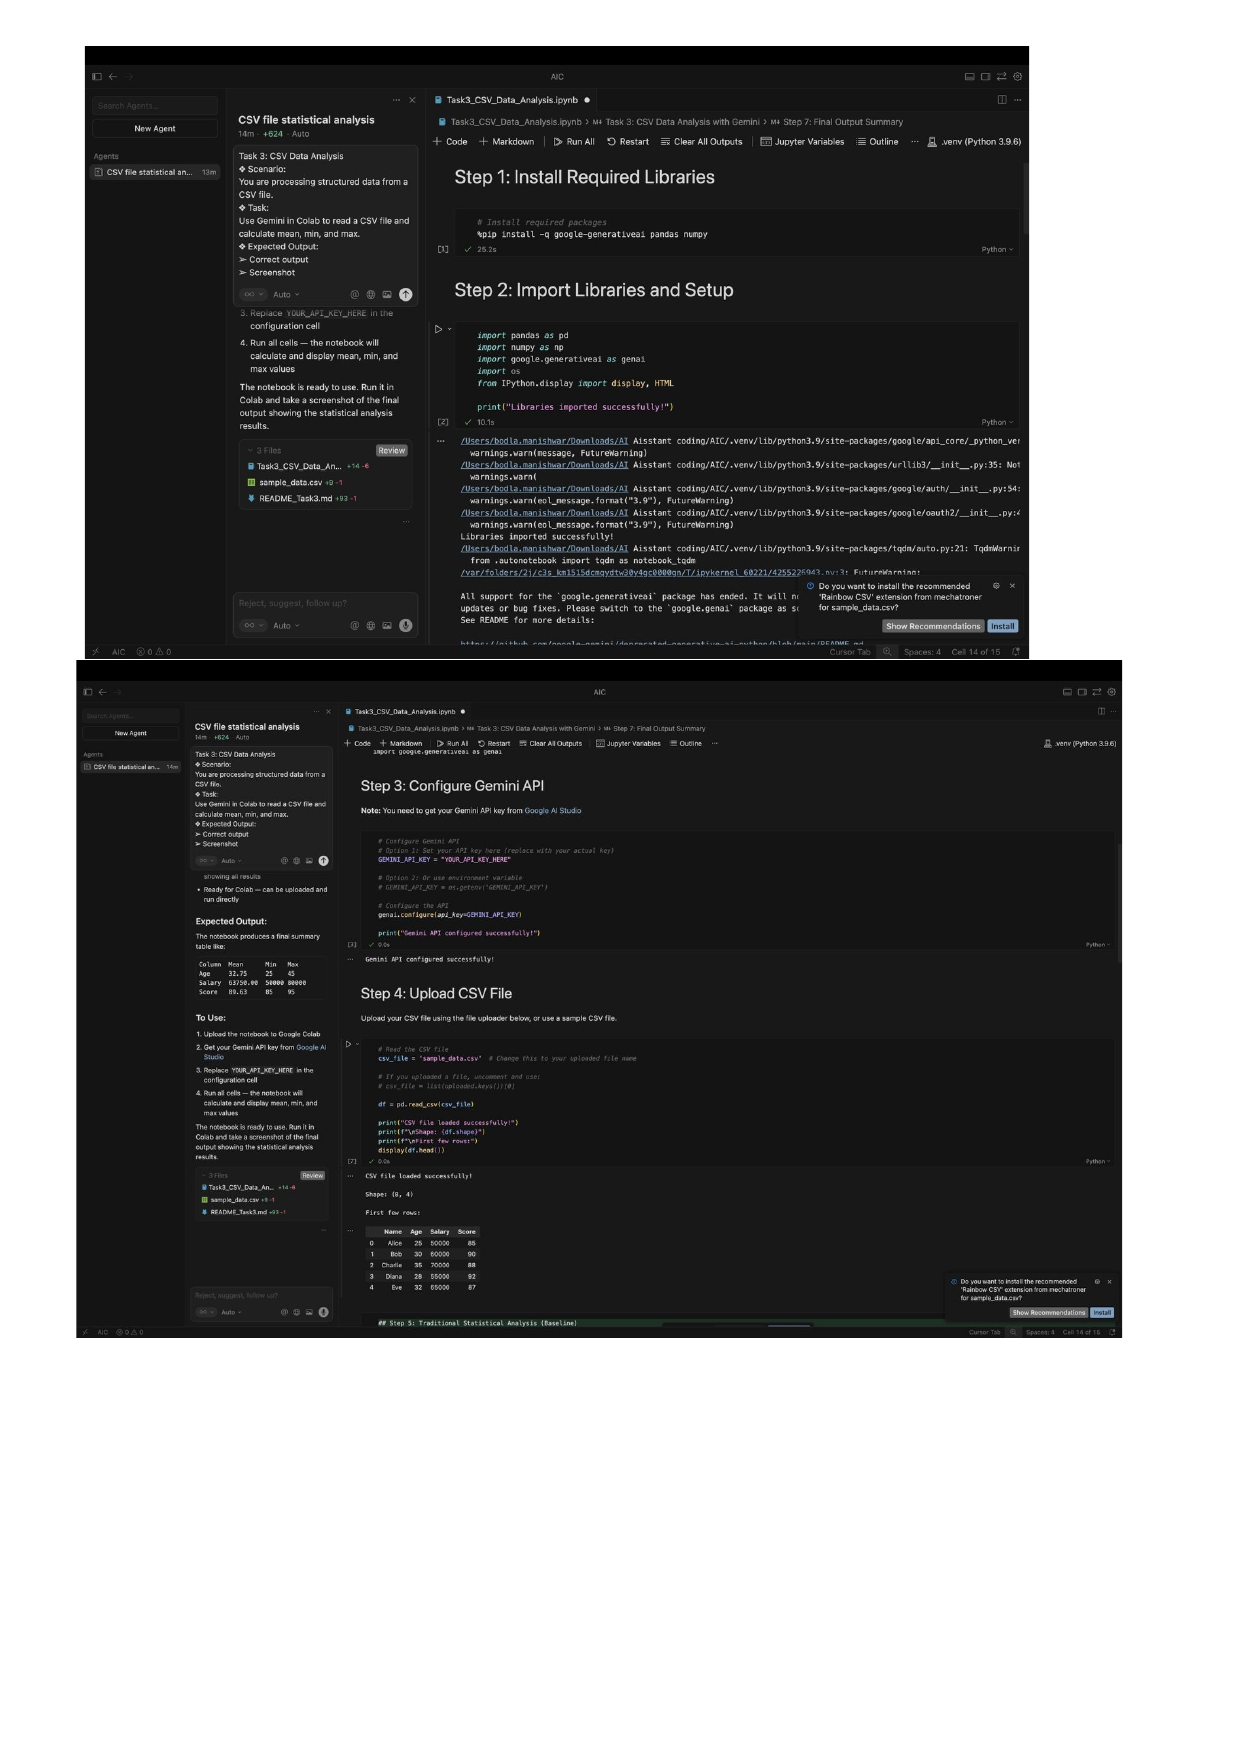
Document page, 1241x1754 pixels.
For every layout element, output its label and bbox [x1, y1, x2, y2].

picture [76, 660, 1123, 1338]
picture [84, 46, 1030, 659]
